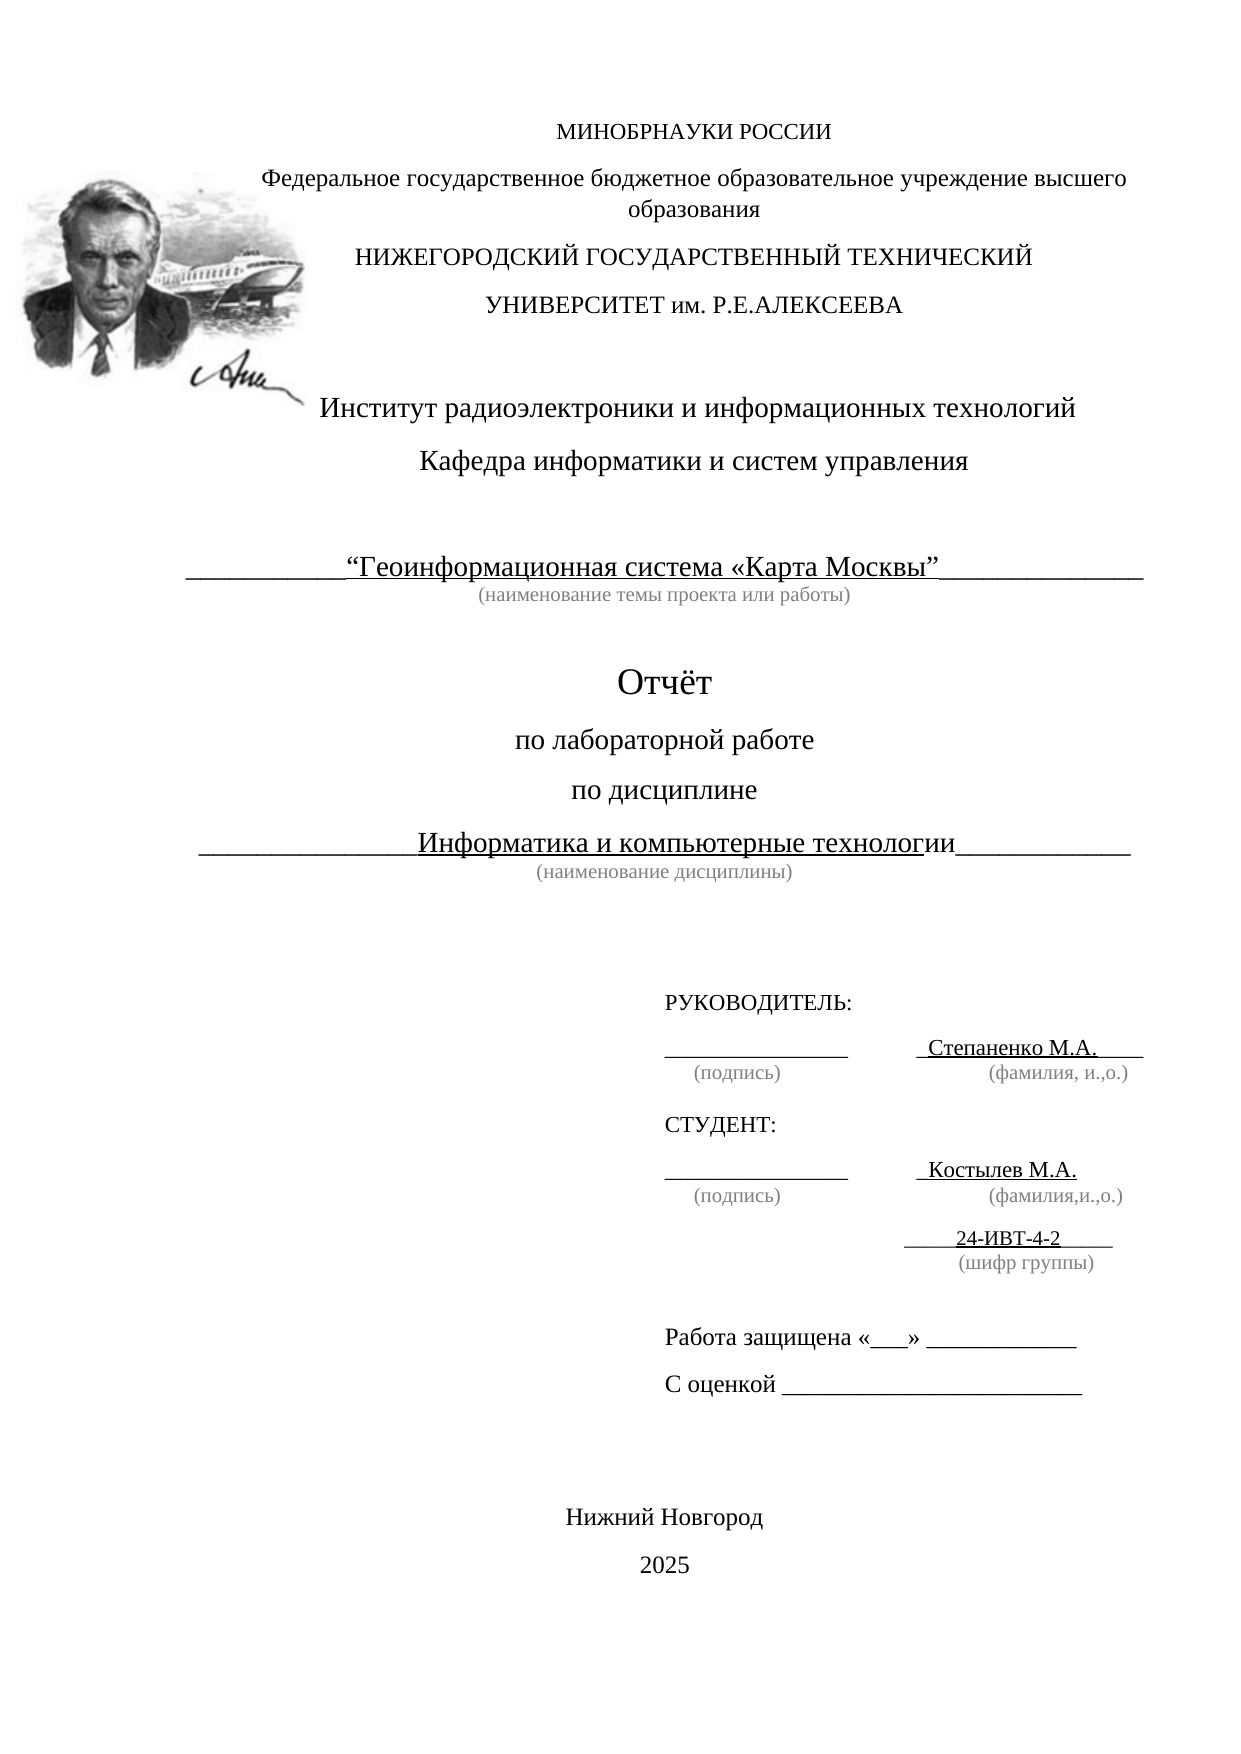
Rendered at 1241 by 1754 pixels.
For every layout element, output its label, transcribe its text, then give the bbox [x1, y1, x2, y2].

text Отчёт [177, 659, 1152, 702]
text (наименование темы проекта или работы) [177, 582, 1152, 606]
text РУКОВОДИТЕЛЬ: [664, 988, 1152, 1015]
text по лабораторной работе [177, 722, 1152, 756]
text (подпись) (фамилия,и.,о.) [664, 1182, 1152, 1207]
text ________________ _Костылев М.А. [664, 1156, 1152, 1182]
text (подпись) (фамилия, и.,о.) [664, 1060, 1152, 1084]
text СТУДЕНТ: [664, 1111, 1152, 1137]
text 2025 [177, 1550, 1152, 1578]
text МИНОБРНАУКИ РОССИИ [236, 118, 1152, 144]
text Работа защищена «___» ____________ [664, 1322, 1152, 1350]
text ___________“Геоинформационная система «Карта Москвы”______________ [177, 549, 1152, 582]
text _______________Информатика и компьютерные технологии____________ [177, 825, 1152, 859]
text НИЖЕГОРОДСКИЙ ГОСУДАРСТВЕННЫЙ ТЕХНИЧЕСКИЙ [236, 242, 1152, 271]
text Кафедра информатики и систем управления [236, 443, 1152, 477]
text (наименование дисциплины) [177, 859, 1152, 883]
text (шифр группы) [620, 1250, 1152, 1274]
text Институт радиоэлектроники и информационных технологий [236, 390, 1152, 424]
text по дисциплине [177, 772, 1152, 806]
text ________________ _Степаненко М.А.____ [664, 1034, 1152, 1060]
text УНИВЕРСИТЕТ им. Р.Е.АЛЕКСЕЕВА [236, 290, 1152, 318]
text Федеральное государственное бюджетное образовательное учреждение высшего образования [236, 163, 1152, 223]
text С оценкой ________________________ [664, 1369, 1152, 1398]
text Нижний Новгород [177, 1502, 1152, 1531]
text _____24-ИВТ-4-2_____ [664, 1226, 1152, 1250]
